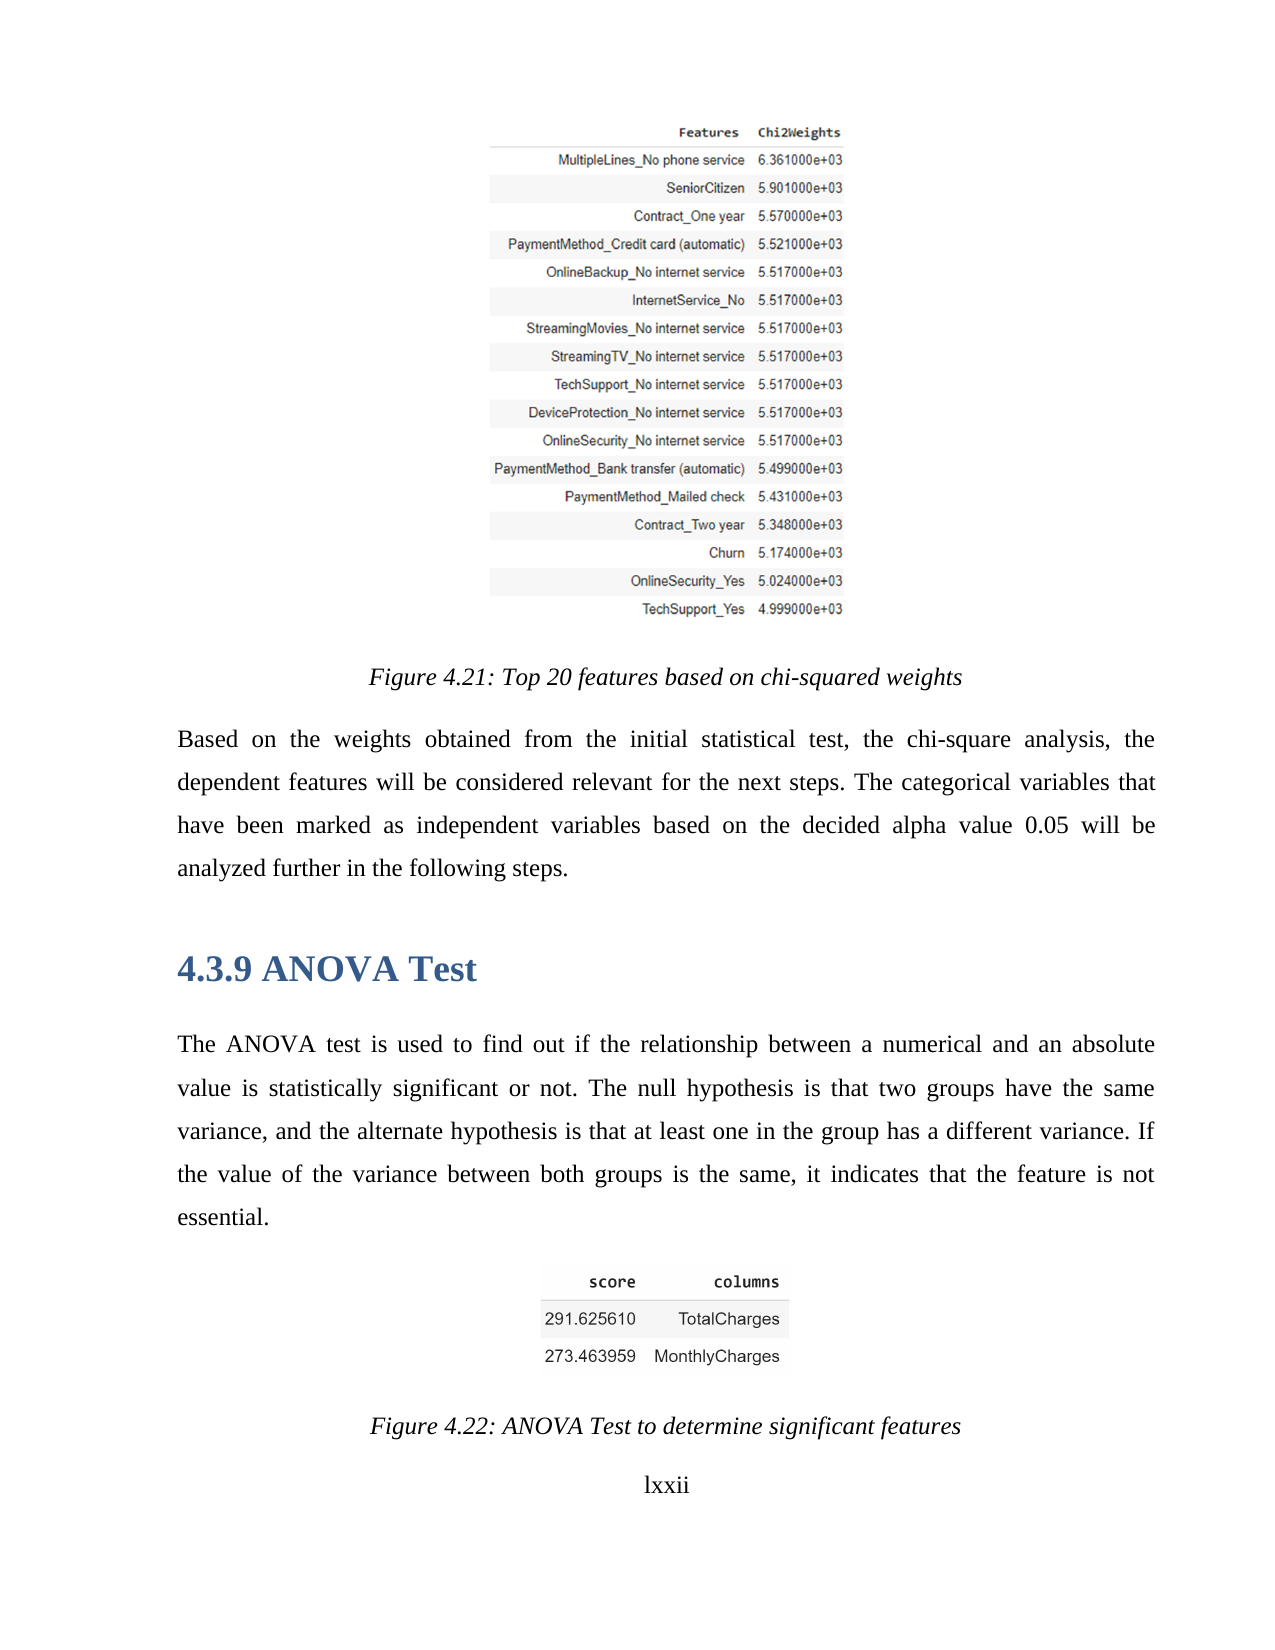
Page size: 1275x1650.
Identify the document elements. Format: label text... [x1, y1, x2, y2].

subtitle 4.3.9 ANOVA Test [177, 946, 1156, 989]
picture [489, 121, 844, 629]
text Based on the weights obtained from the initial statistical test, the chi-square analysis, the dependent features will be considered relevant for the next steps. The categorical variables that have been marked as independent variables based on the decided alpha value 0.05 will be analyzed further in the following steps. [177, 724, 1156, 882]
text The ANOVA test is used to find out if the relationship between a numerical and an absolute value is statistically significant or not. The null hypothesis is that two groups have the same variance, and the alternate hypothesis is that at least one in the group has a different variance. If the value of the variance between both groups is the same, it indicates that the feature is not essential. [177, 1029, 1156, 1231]
picture [540, 1263, 793, 1378]
